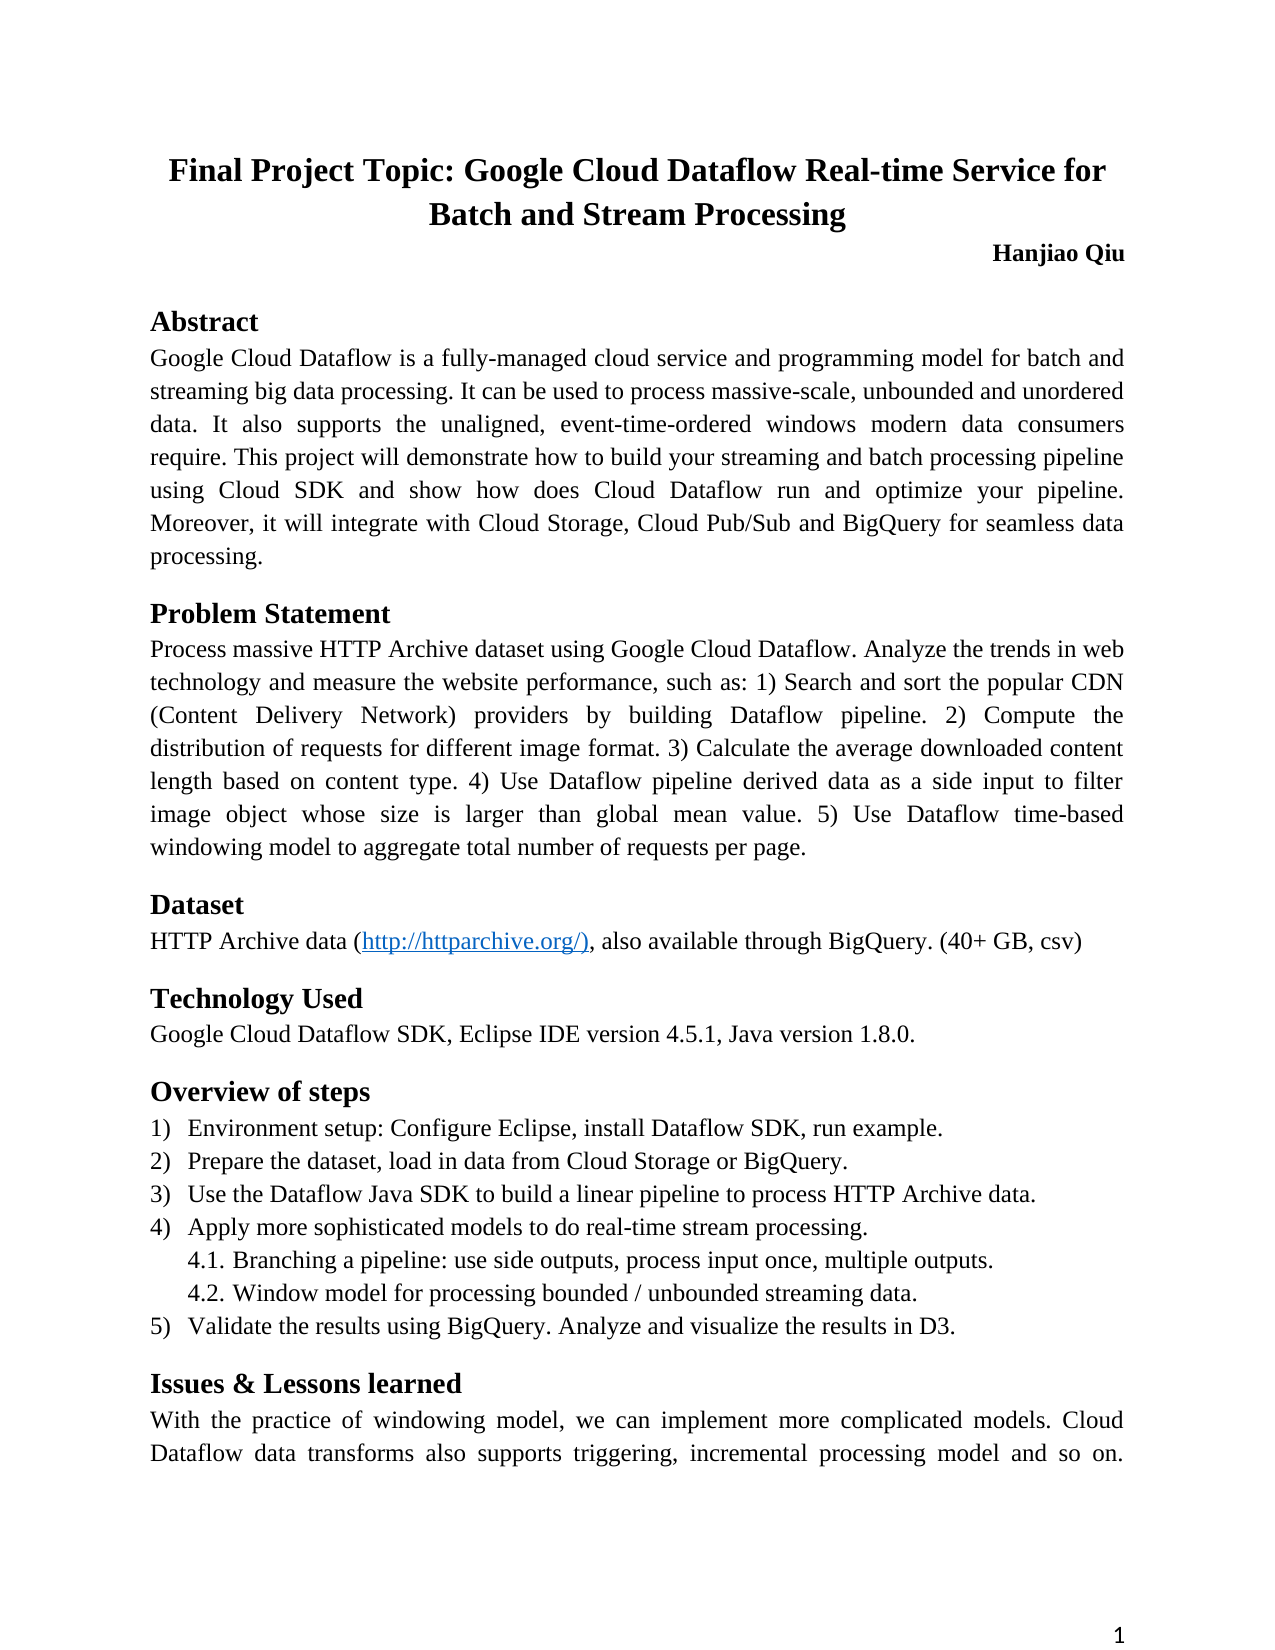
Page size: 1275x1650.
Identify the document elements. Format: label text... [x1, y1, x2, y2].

text Technology Used [150, 981, 1125, 1014]
text Google Cloud Dataflow SDK, Eclipse IDE version 4.5.1, Java version 1.8.0. [150, 1019, 1125, 1048]
text Abstract [150, 304, 1125, 338]
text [150, 1405, 1125, 1467]
list Window model for processing bounded / unbounded streaming data. [187, 1278, 1125, 1307]
text Google Cloud Dataflow is a fully-managed cloud service and programming model for batch and streaming big data processing. It can be used to process massive-scale, unbounded and unordered data. It also supports the unaligned, event-time-ordered windows modern data consumers require. This project will demonstrate how to build your streaming and batch processing pipeline using Cloud SDK and show how does Cloud Dataflow run and optimize your pipeline. Moreover, it will integrate with Cloud Storage, Cloud Pub/Sub and BigQuery for seamless data processing. [150, 343, 1125, 569]
list Apply more sophisticated models to do real-time stream processing. [150, 1212, 1125, 1241]
text Process massive HTTP Archive dataset using Google Cloud Dataflow. Analyze the trends in web technology and measure the website performance, such as: 1) Search and sort the popular CDN (Content Delivery Network) providers by building Dataflow pipeline. 2) Compute the distribution of requests for different image format. 3) Calculate the average downloaded content length based on content type. 4) Use Dataflow pipeline derived data as a side input to filter image object whose size is larger than global mean value. 5) Use Dataflow time-based windowing model to aggregate total number of requests per page. [150, 634, 1125, 861]
list Validate the results using BigQuery. Analyze and visualize the results in D3. [150, 1311, 1125, 1340]
text Final Project Topic: Google Cloud Dataflow Real-time Service for Batch and Stream Processing [150, 150, 1125, 232]
text HTTP Archive data (http://httparchive.org/), also available through BigQuery. (40+ GB, csv) [150, 926, 1125, 955]
list Use the Dataflow Java SDK to build a linear pipeline to process HTTP Archive data. [150, 1179, 1125, 1208]
text Issues & Lessons learned [150, 1366, 1125, 1400]
text Problem Statement [150, 596, 1125, 629]
list Prepare the dataset, load in data from Cloud Storage or BigQuery. [150, 1146, 1125, 1175]
text Overview of steps [150, 1074, 1125, 1108]
text Dataset [150, 887, 1125, 921]
list Branching a pipeline: use side outputs, process input once, multiple outputs. [187, 1245, 1125, 1274]
text Hanjiao Qiu [150, 238, 1125, 267]
list Environment setup: Configure Eclipse, install Dataflow SDK, run example. [150, 1113, 1125, 1142]
